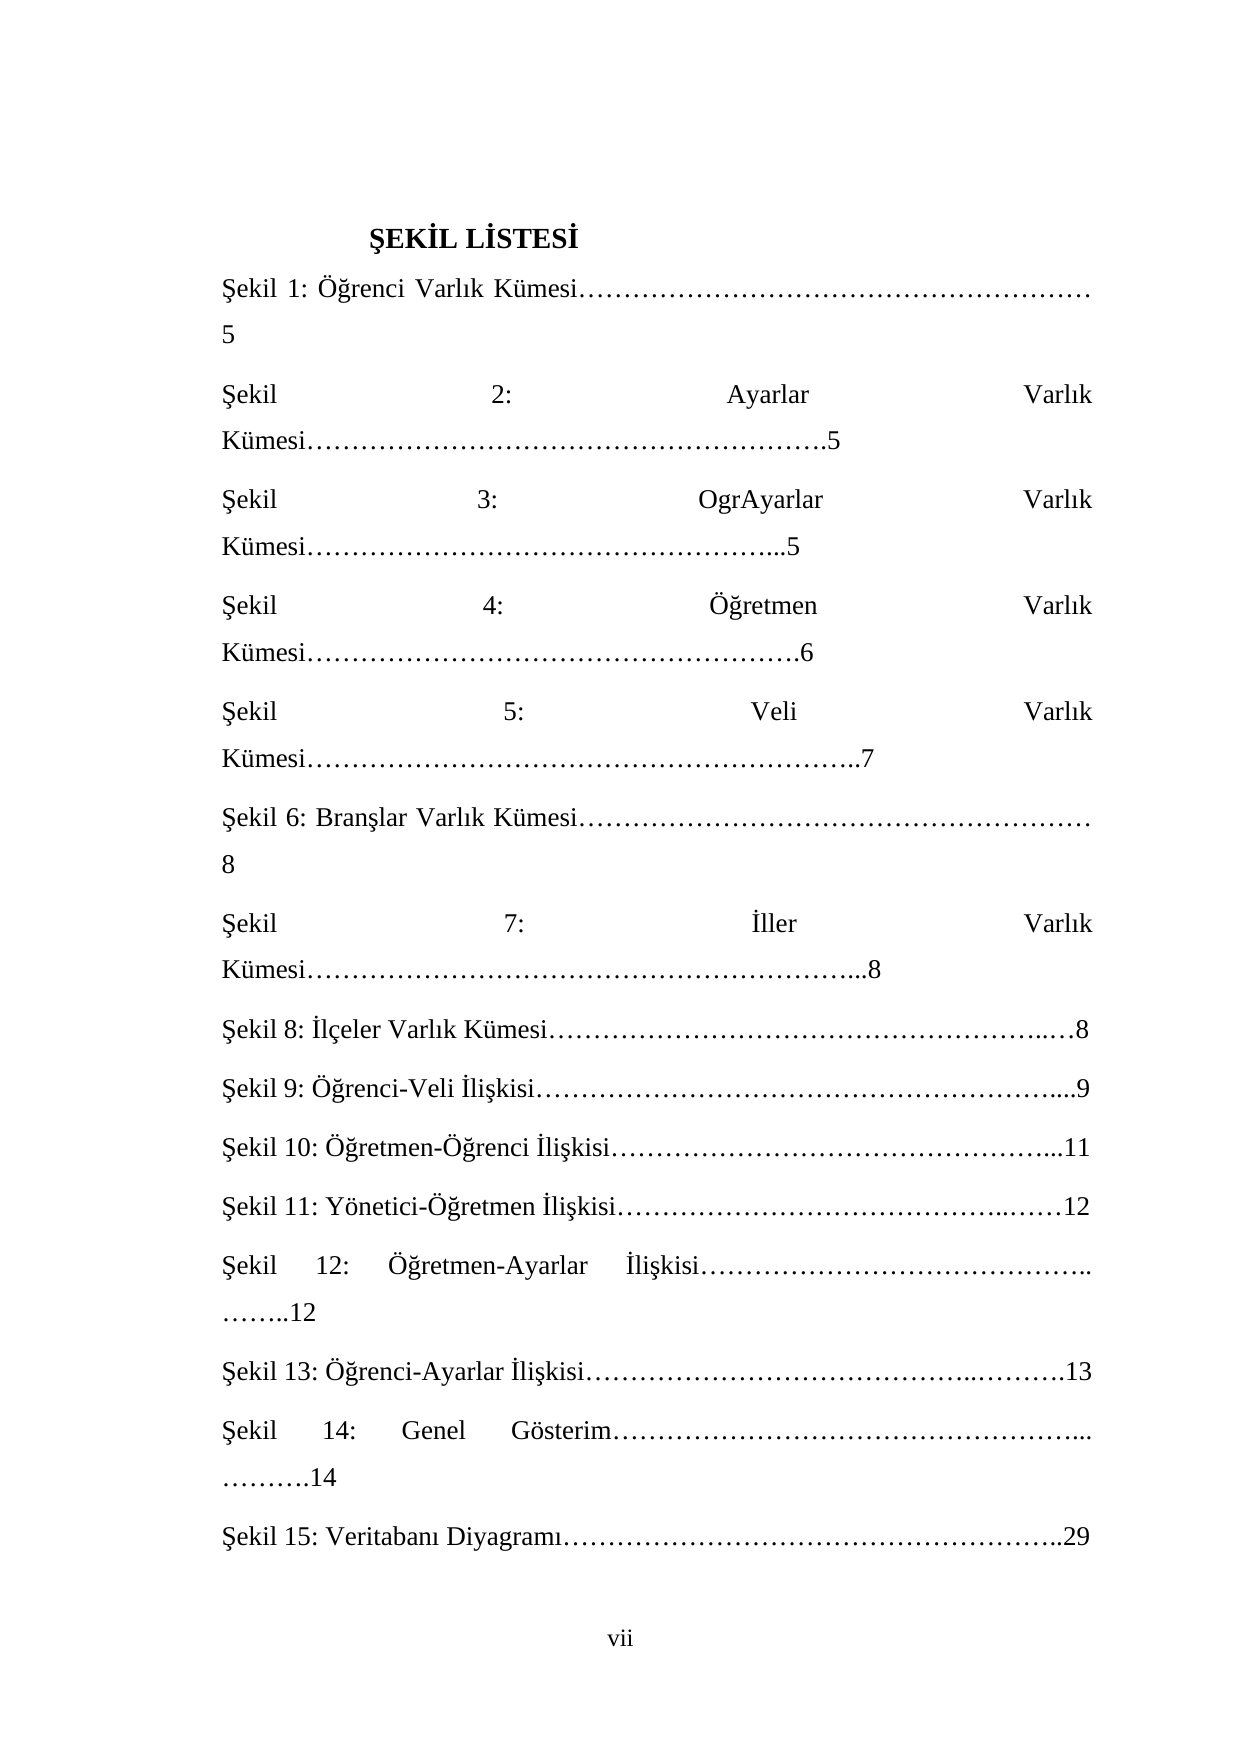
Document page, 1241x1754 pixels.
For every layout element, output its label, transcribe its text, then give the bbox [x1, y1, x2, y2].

text Şekil 7: İller Varlık Kümesi……………………………………………………...8 [221, 907, 1093, 985]
text Şekil 12: Öğretmen-Ayarlar İlişkisi……………………………………..……..12 [221, 1249, 1093, 1327]
text Şekil 15: Veritabanı Diyagramı………………………………………………..29 [221, 1520, 1093, 1551]
text Şekil 3: OgrAyarlar Varlık Kümesi……………………………………………...5 [221, 484, 1093, 561]
text Şekil 11: Yönetici-Öğretmen İlişkisi……………………………………..……12 [221, 1190, 1093, 1221]
text Şekil 9: Öğrenci-Veli İlişkisi…………………………………………………....9 [221, 1072, 1093, 1103]
subtitle ŞEKİL LİSTESİ [221, 222, 1093, 255]
text Şekil 4: Öğretmen Varlık Kümesi……………………………………………….6 [221, 589, 1093, 667]
text Şekil 6: Branşlar Varlık Kümesi…………………………………………………8 [221, 801, 1093, 879]
text Şekil 10: Öğretmen-Öğrenci İlişkisi…………………………………………...11 [221, 1131, 1093, 1162]
text Şekil 8: İlçeler Varlık Kümesi………………………………………………..…8 [221, 1013, 1093, 1044]
text Şekil 1: Öğrenci Varlık Kümesi…………………………………………………5 [221, 272, 1093, 350]
text Şekil 5: Veli Varlık Kümesi……………………………………………………..7 [221, 695, 1093, 773]
text Şekil 2: Ayarlar Varlık Kümesi………………………………………………….5 [221, 378, 1093, 456]
text Şekil 14: Genel Gösterim……………………………………………...……….14 [221, 1414, 1093, 1492]
text Şekil 13: Öğrenci-Ayarlar İlişkisi……………………………………..……….13 [221, 1355, 1093, 1386]
